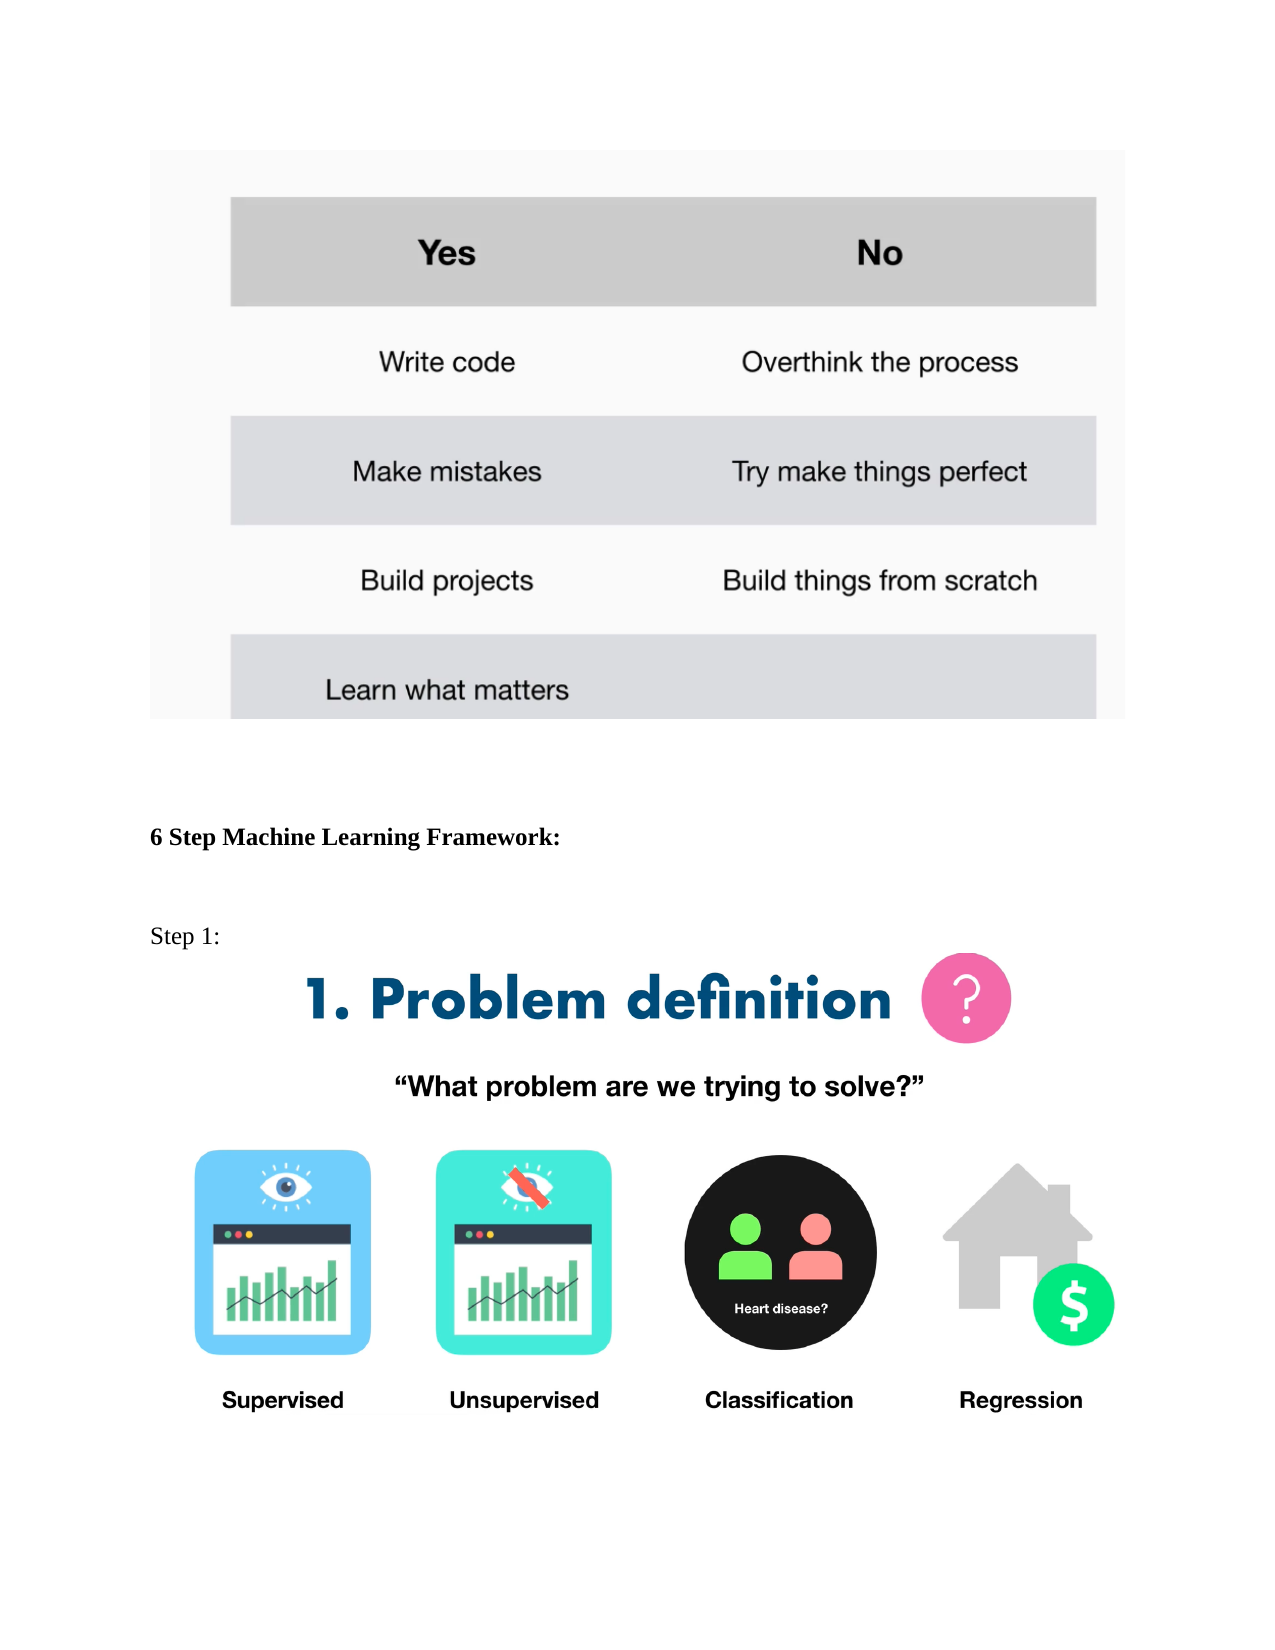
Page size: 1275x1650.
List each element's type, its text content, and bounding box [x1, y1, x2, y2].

picture [150, 150, 1125, 719]
text Step 1: [150, 921, 1125, 949]
picture [150, 953, 1125, 1415]
text 6 Step Machine Learning Framework: [150, 822, 1125, 850]
